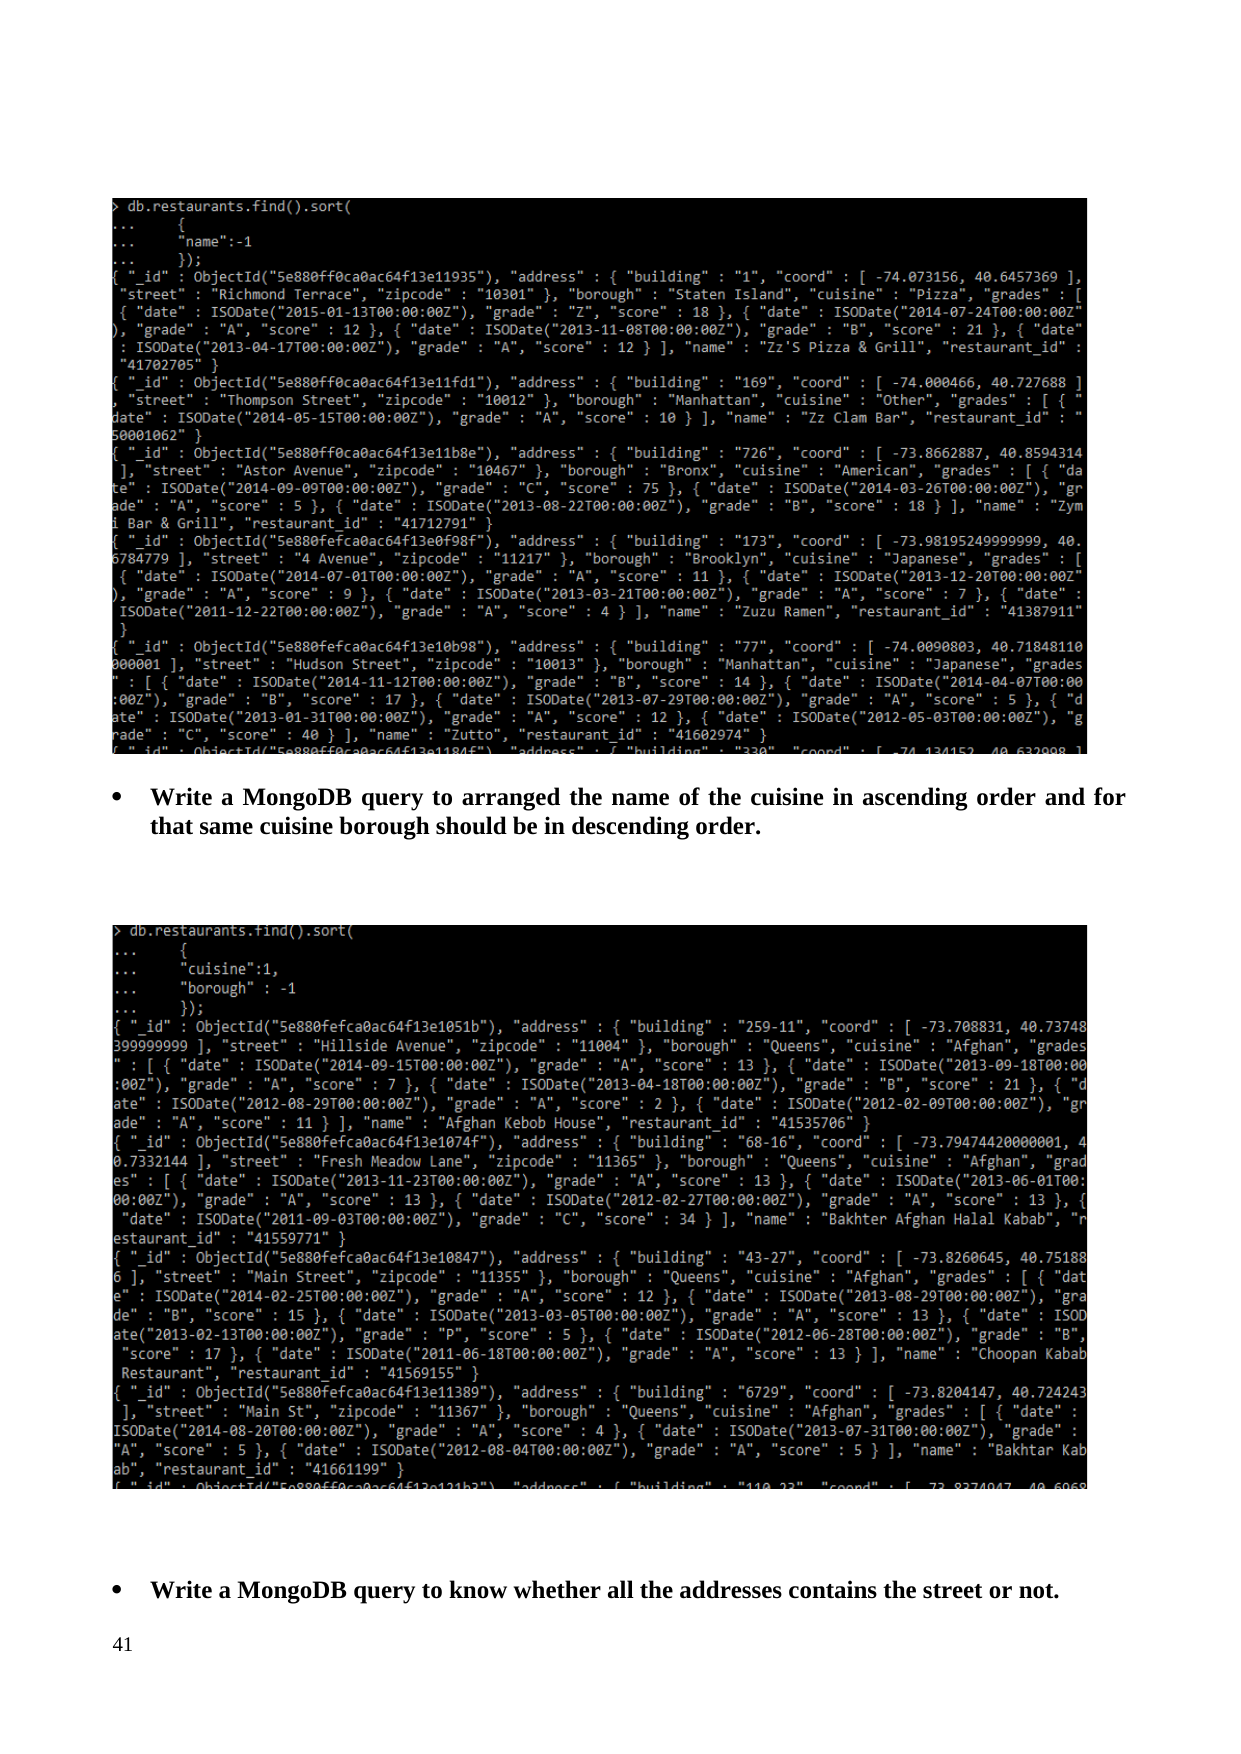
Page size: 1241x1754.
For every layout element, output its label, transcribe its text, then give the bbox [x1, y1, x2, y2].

list Write a MongoDB query to arranged the name of the cuisine in ascending order and for that same cuisine borough should be in descending order. [112, 782, 1128, 839]
list Write a MongoDB query to know whether all the addresses contains the street or not. [112, 1575, 1128, 1604]
picture [112, 198, 1088, 754]
picture [112, 925, 1088, 1489]
